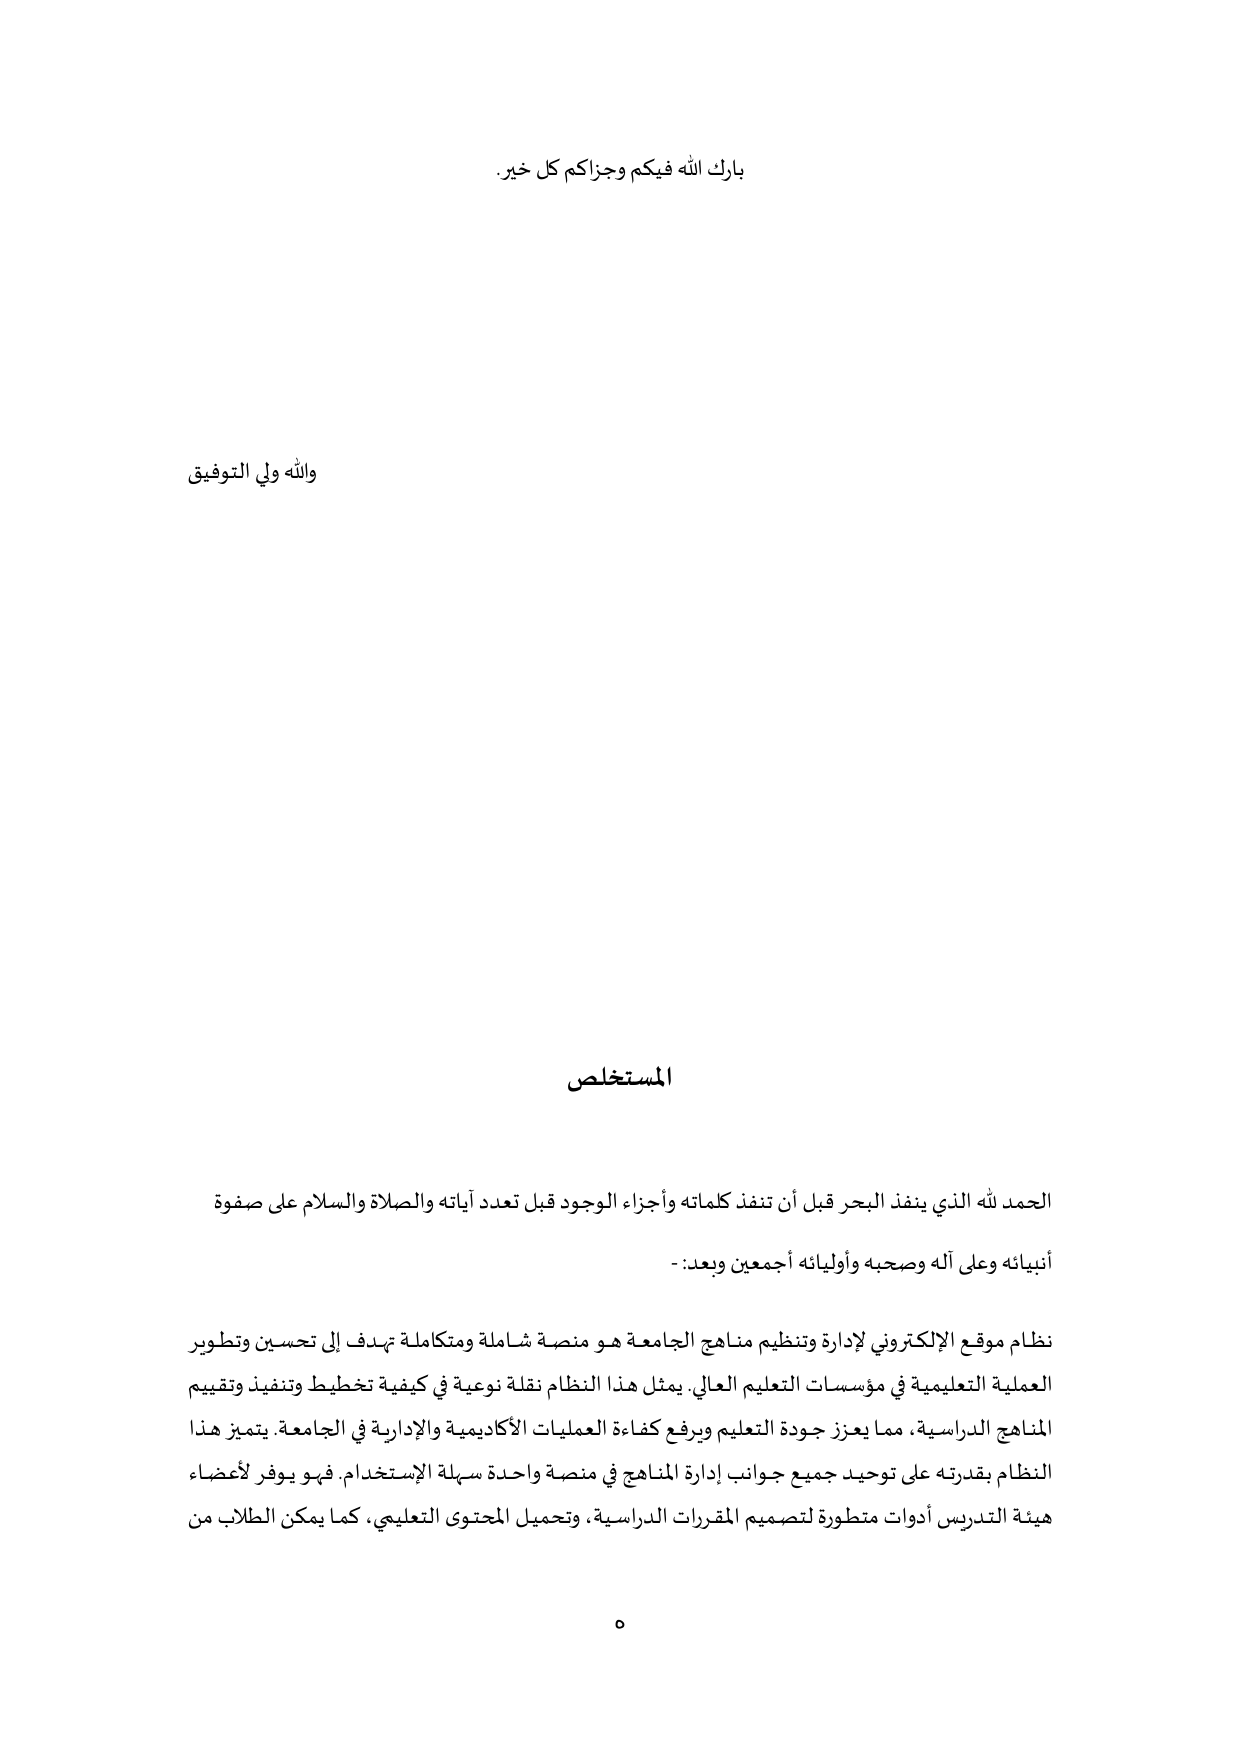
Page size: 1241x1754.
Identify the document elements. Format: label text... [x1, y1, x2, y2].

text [187, 1322, 1053, 1538]
subtitle المستخلص [187, 1056, 1053, 1102]
text بارك الله فيكم وجزاكم كل خير. [187, 150, 1053, 191]
text الحمد لله الذي ينفذ البحر قبل أن تنفذ كلماته وأجزاء الوجود قبل تعدد آياته والصلاة والسلام على صفوة أنبيائه وعلى آله وصحبه وأوليائه أجمعين وبعد: - [187, 1183, 1053, 1285]
text والله ولي التوفيق [187, 453, 1053, 494]
